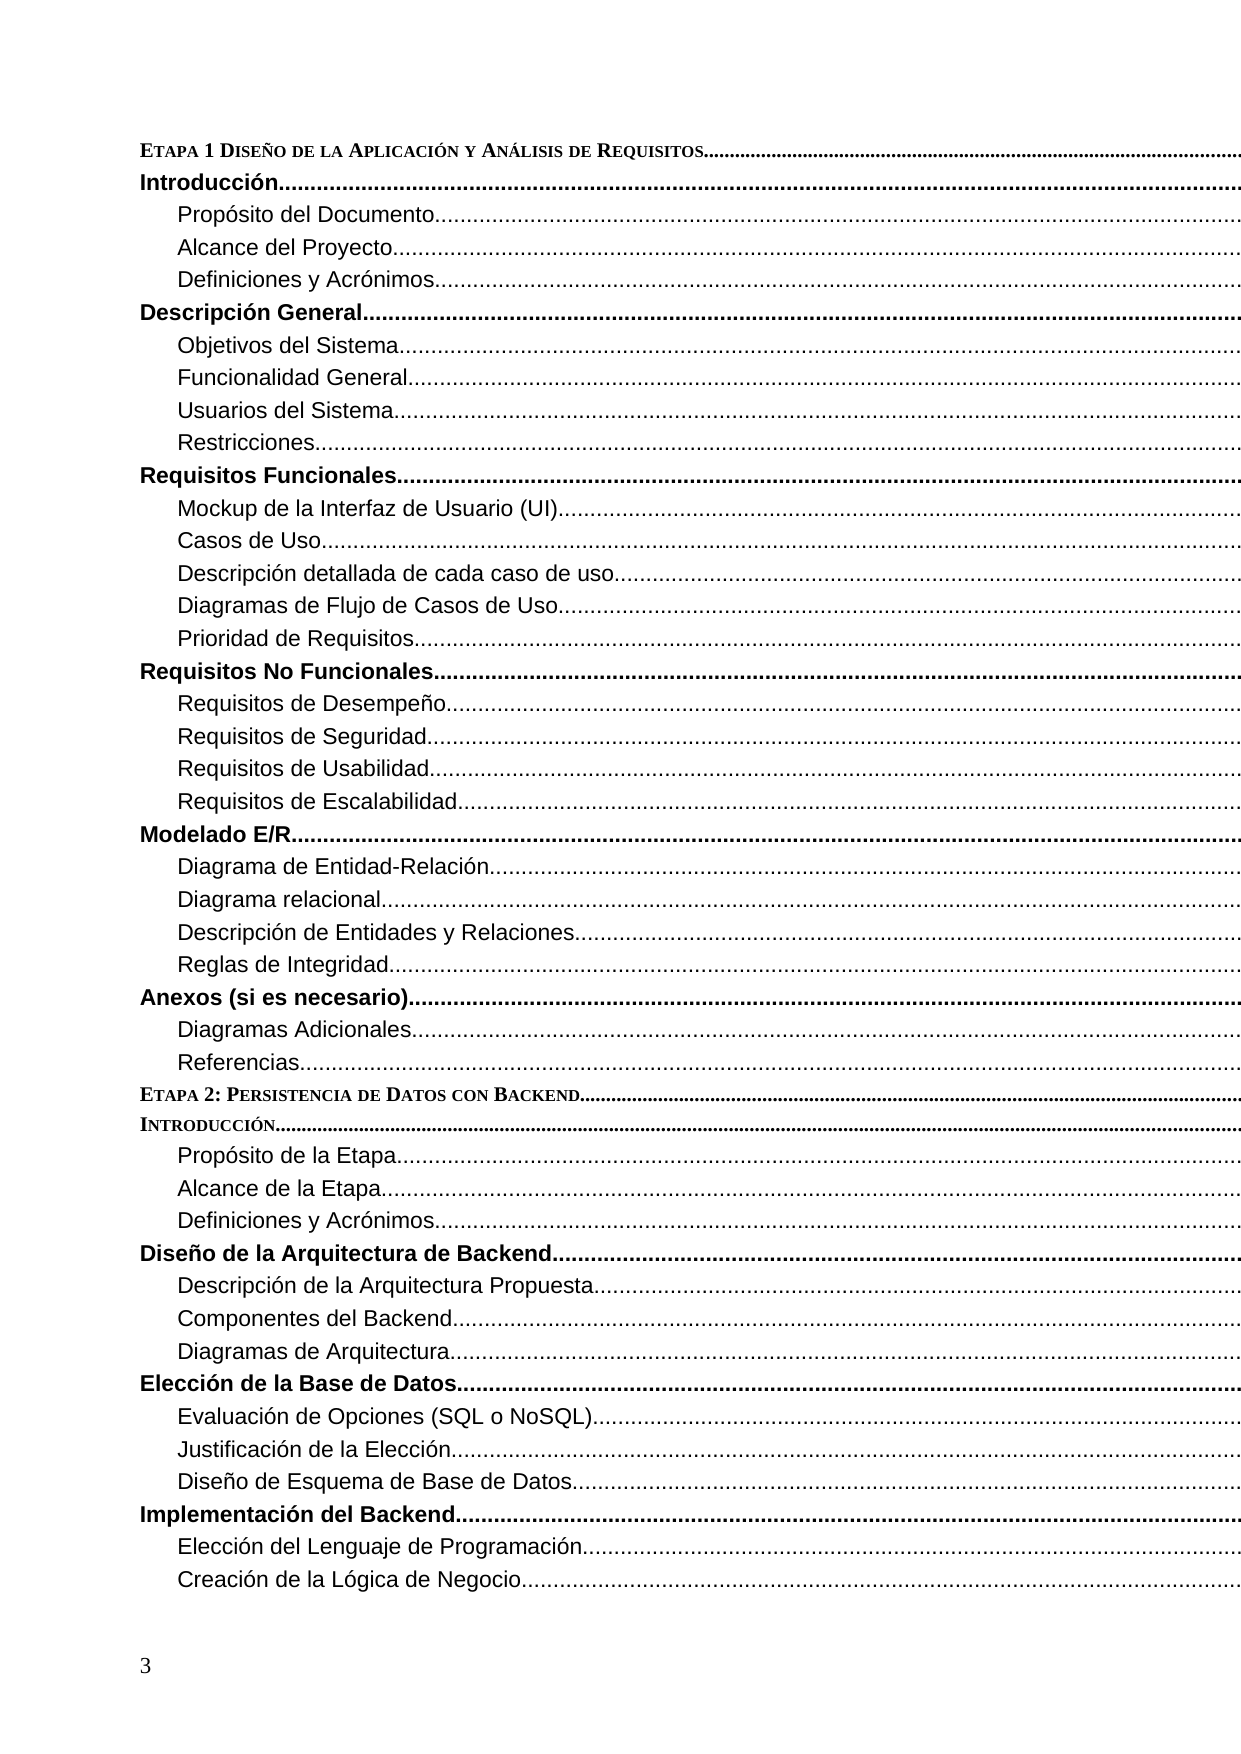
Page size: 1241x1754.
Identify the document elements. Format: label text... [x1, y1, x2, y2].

text Diagrama de Entidad-Relación 6 [177, 853, 1101, 879]
text Descripción General 5 [139, 299, 1101, 325]
text Requisitos de Escalabilidad 6 [177, 788, 1101, 814]
text Requisitos No Funcionales 6 [139, 658, 1101, 684]
text Descripción de Entidades y Relaciones 7 [177, 918, 1101, 945]
text Diagramas de Arquitectura 8 [177, 1338, 1101, 1364]
text Etapa 1 Diseño de la Aplicación y Análisis de Requisitos 5 [139, 138, 1101, 162]
text Casos de Uso 6 [177, 527, 1101, 553]
text Alcance de la Etapa 8 [177, 1175, 1101, 1201]
text Requisitos Funcionales 5 [139, 462, 1101, 488]
text Componentes del Backend 8 [177, 1305, 1101, 1331]
text Descripción de la Arquitectura Propuesta 8 [177, 1272, 1101, 1299]
text Reglas de Integridad 7 [177, 951, 1101, 977]
text Anexos (si es necesario) 7 [139, 984, 1101, 1010]
text Funcionalidad General 5 [177, 364, 1101, 391]
text Restricciones 5 [177, 429, 1101, 456]
text Elección de la Base de Datos 8 [139, 1370, 1101, 1397]
text Diagramas de Flujo de Casos de Uso 6 [177, 592, 1101, 619]
text Usuarios del Sistema 5 [177, 397, 1101, 423]
text Alcance del Proyecto 5 [177, 234, 1101, 260]
text Justificación de la Elección 8 [177, 1436, 1101, 1462]
text Introducción 5 [139, 168, 1101, 195]
text Implementación del Backend 9 [139, 1501, 1101, 1527]
text Prioridad de Requisitos 6 [177, 625, 1101, 651]
text Requisitos de Seguridad 6 [177, 723, 1101, 749]
text Definiciones y Acrónimos 5 [177, 266, 1101, 293]
text Diagramas Adicionales 7 [177, 1016, 1101, 1043]
text Referencias 7 [177, 1049, 1101, 1075]
text Etapa 2: Persistencia de Datos con Backend 8 [139, 1081, 1101, 1106]
text Descripción detallada de cada caso de uso 6 [177, 560, 1101, 586]
text Mockup de la Interfaz de Usuario (UI) 6 [177, 494, 1101, 521]
text Diseño de la Arquitectura de Backend 8 [139, 1240, 1101, 1266]
text Introducción 8 [139, 1112, 1101, 1136]
text Propósito del Documento 5 [177, 201, 1101, 227]
text Propósito de la Etapa 8 [177, 1142, 1101, 1168]
text Diseño de Esquema de Base de Datos 9 [177, 1468, 1101, 1494]
text Requisitos de Desempeño 6 [177, 690, 1101, 717]
text Modelado E/R 6 [139, 821, 1101, 847]
text Diagrama relacional 7 [177, 886, 1101, 912]
text Creación de la Lógica de Negocio 9 [177, 1566, 1101, 1592]
text Objetivos del Sistema 5 [177, 332, 1101, 358]
text Definiciones y Acrónimos 8 [177, 1207, 1101, 1234]
text Elección del Lenguaje de Programación 9 [177, 1533, 1101, 1560]
text Evaluación de Opciones (SQL o NoSQL) 8 [177, 1403, 1101, 1429]
text Requisitos de Usabilidad 6 [177, 755, 1101, 782]
